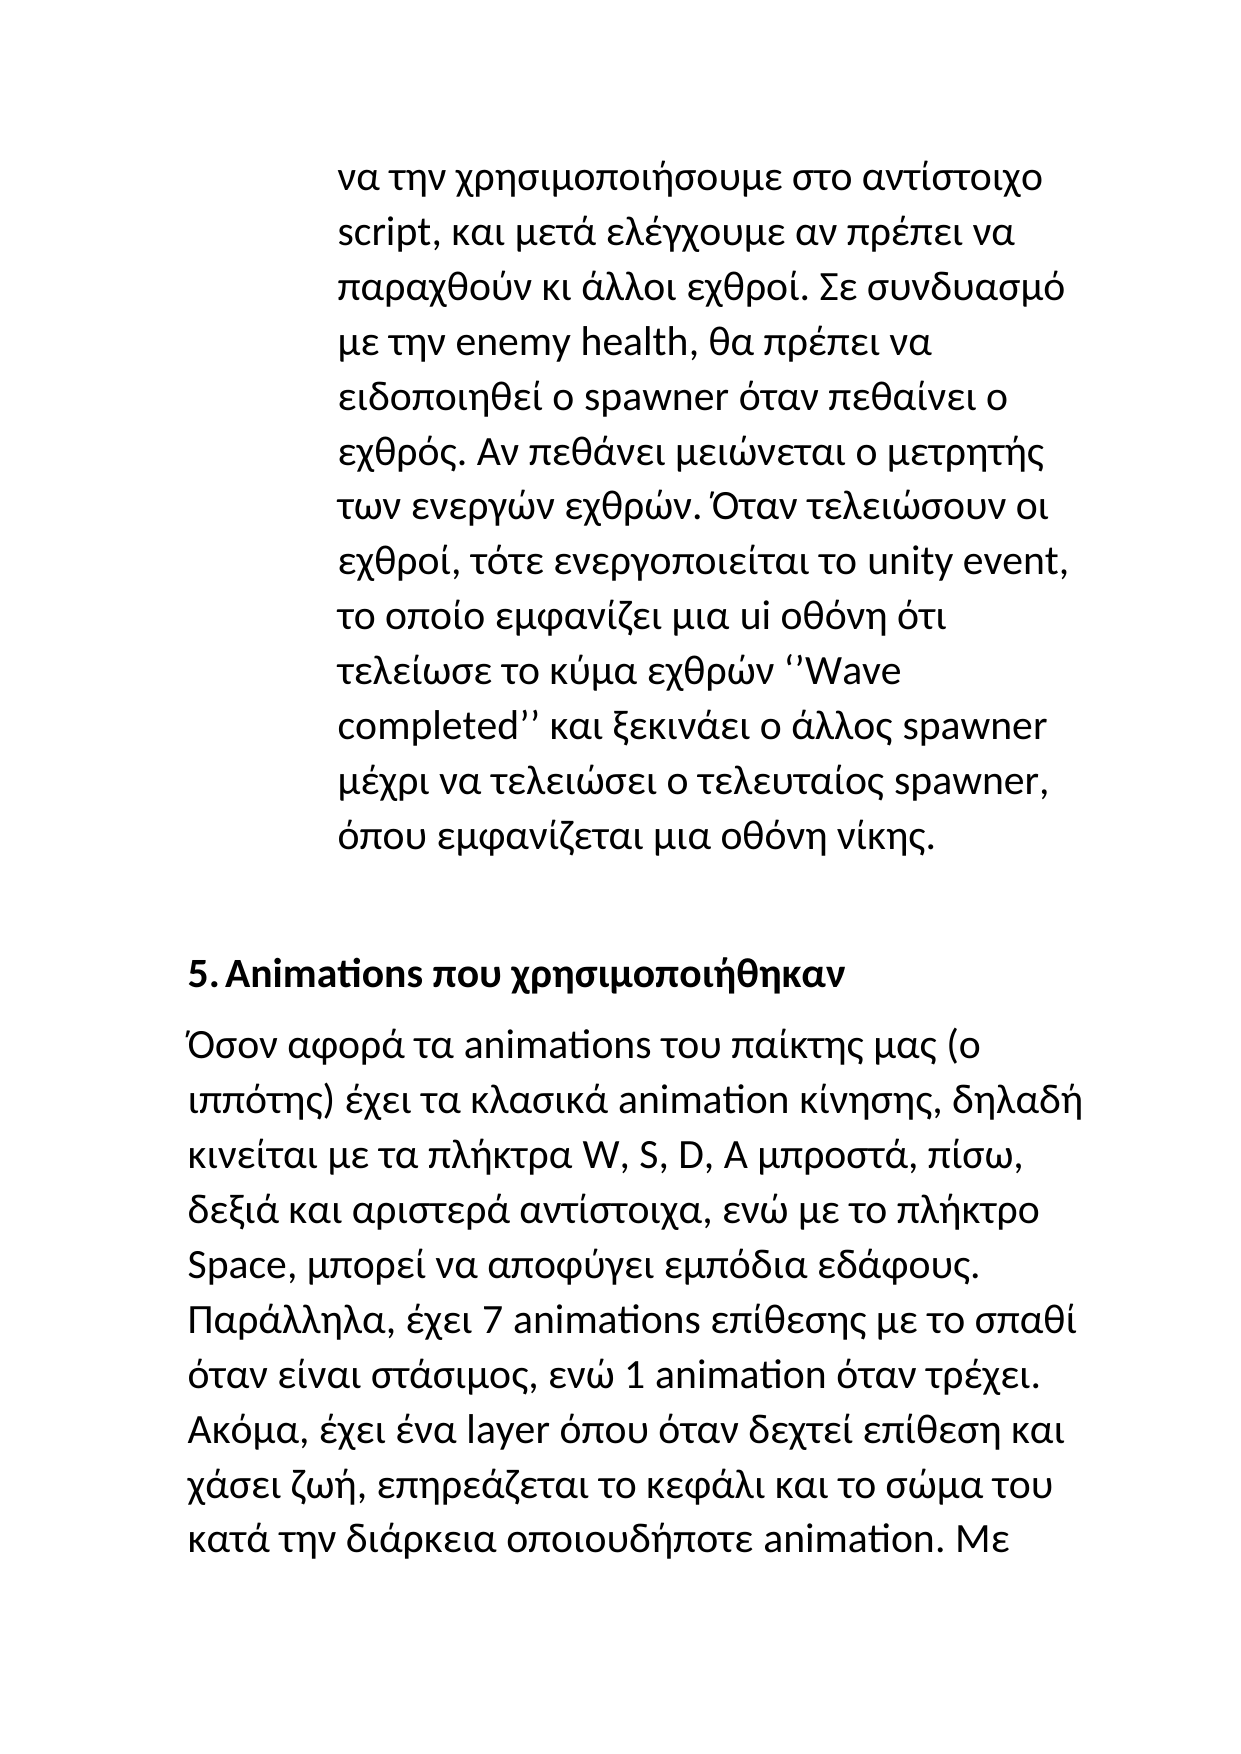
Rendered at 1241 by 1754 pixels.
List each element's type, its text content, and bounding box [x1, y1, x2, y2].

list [262, 150, 1090, 945]
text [187, 1018, 1090, 1563]
list Animations που χρησιμοποιήθηκαν [187, 947, 1090, 998]
